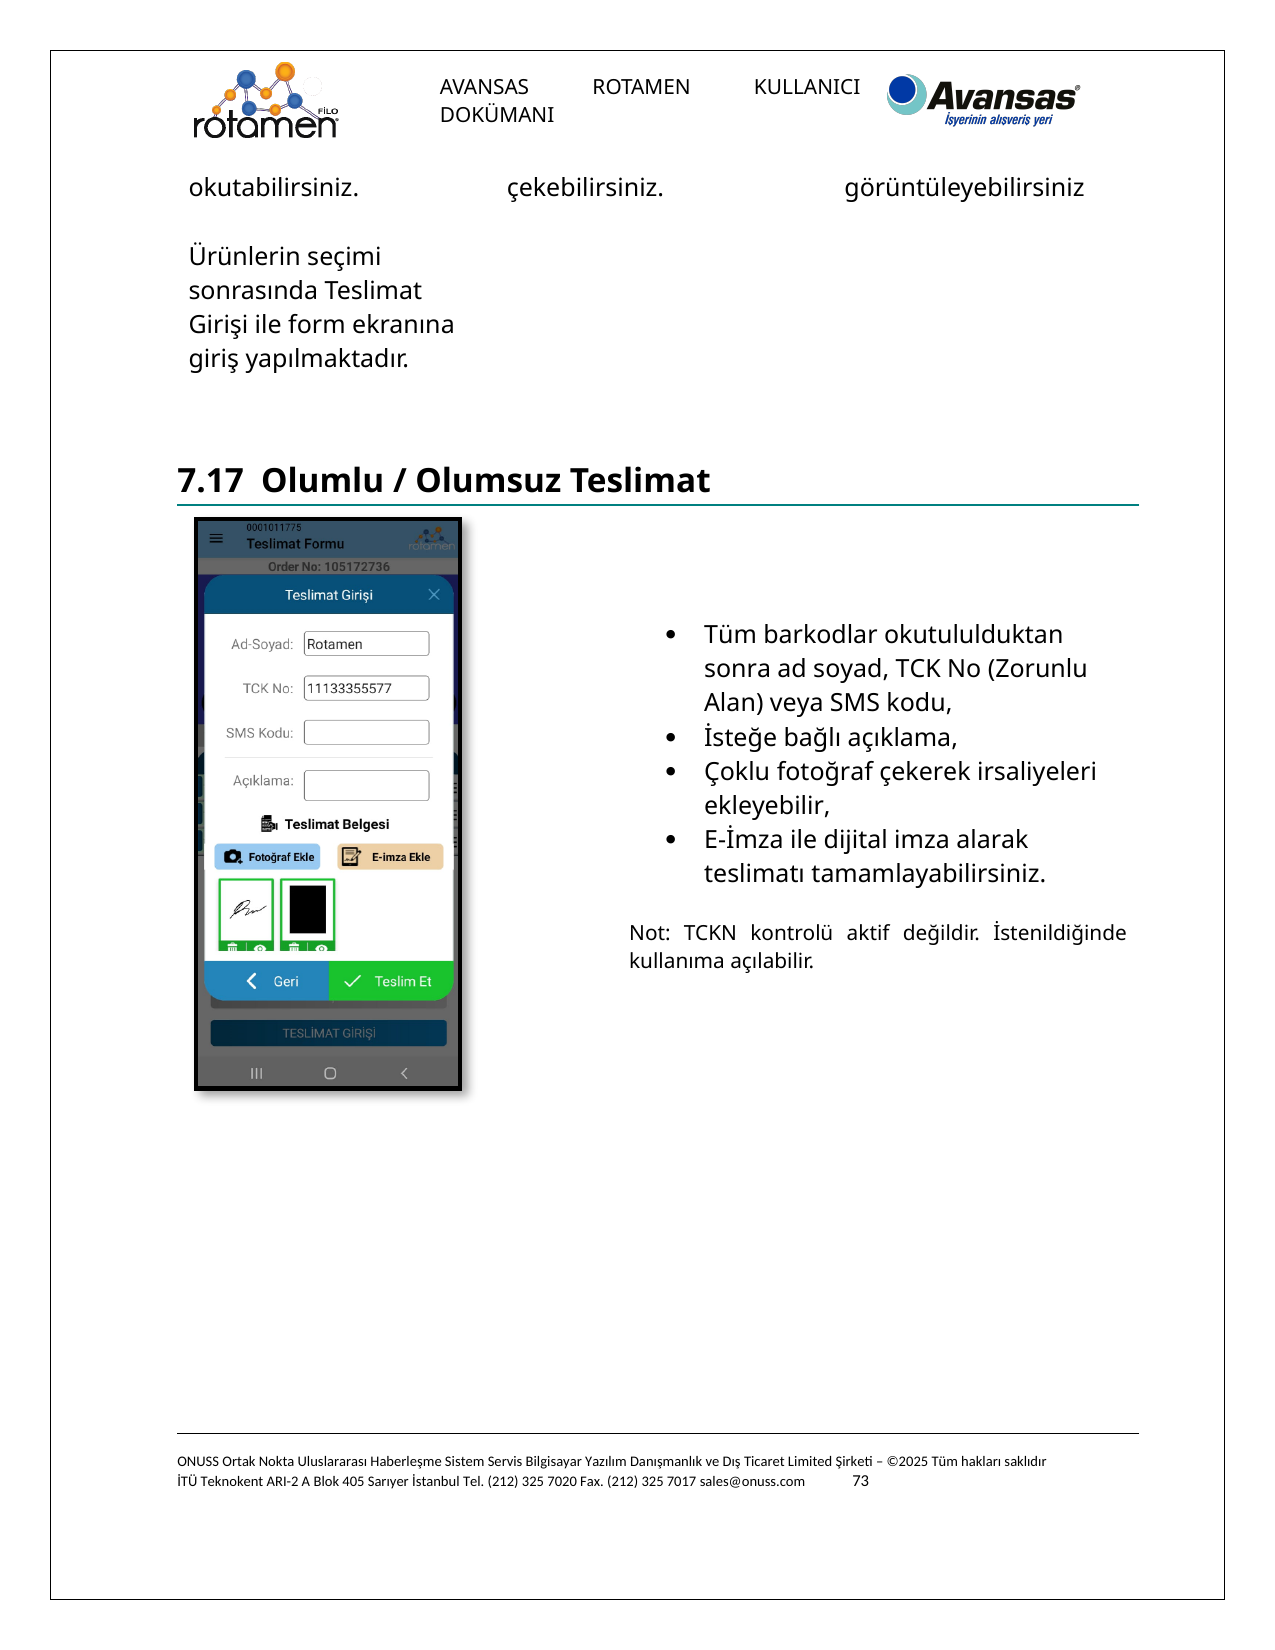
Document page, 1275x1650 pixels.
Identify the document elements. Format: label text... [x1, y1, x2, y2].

table_header Tüm barkodlar okutululduktan sonra ad soyad, TCK No (Zorunlu Alan) veya SMS kodu, İsteğe bağlı açıklama, Çoklu fotoğraf çekerek irsaliyeleri ekleyebilir, E-İmza ile dijital imza alarak teslimatı tamamlayabilirsiniz. Not: TCKN kontrolü aktif değildir. İstenildiğinde kullanıma açılabilir. [618, 512, 1139, 1109]
picture [883, 73, 1084, 128]
picture [198, 521, 458, 1086]
table_header [178, 512, 618, 1109]
table_cell butonuna tıklayarak, ürün detayını görüntüleyebilirsiniz. utonuna tıklayarak çektiğiniz fotoğrafları görüntüleyebilirsiniz [833, 170, 1138, 374]
picture [188, 62, 343, 138]
subtitle Olumlu / Olumsuz Teslimat [177, 456, 1139, 504]
